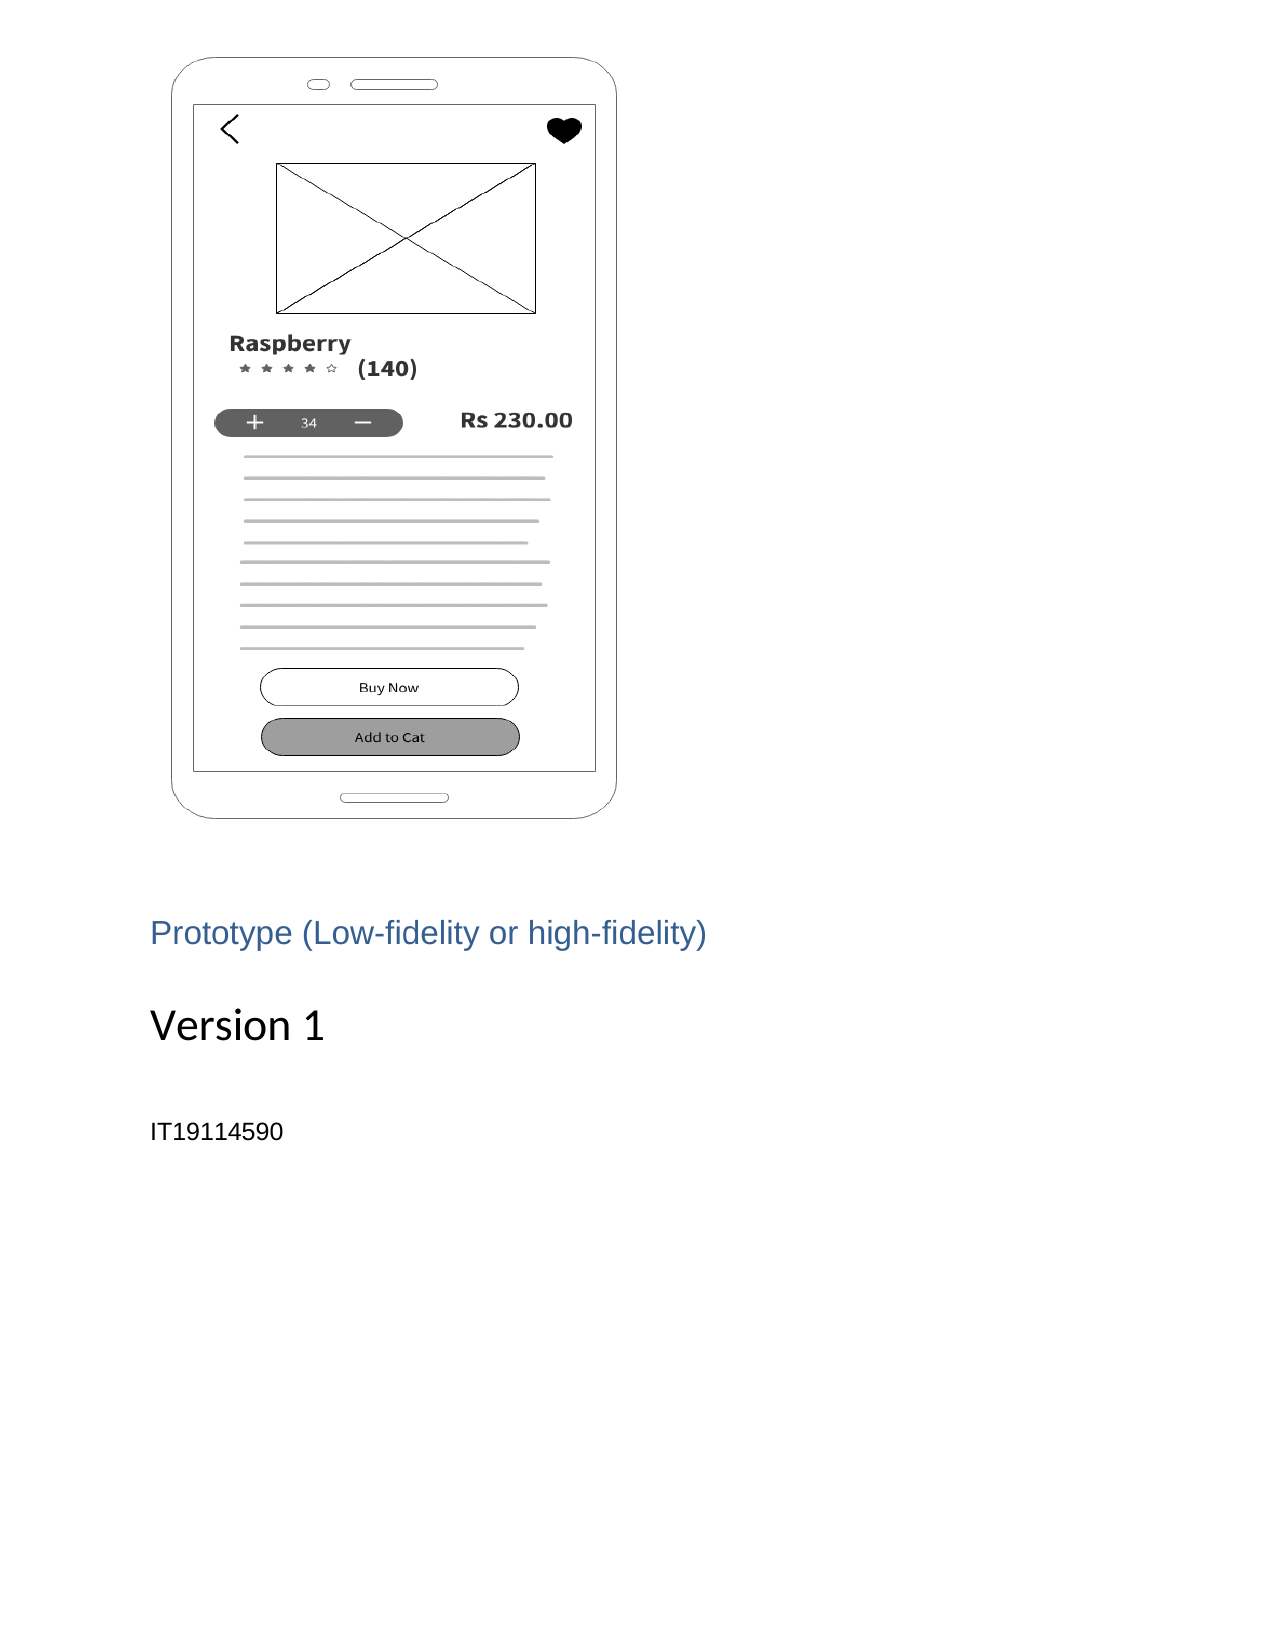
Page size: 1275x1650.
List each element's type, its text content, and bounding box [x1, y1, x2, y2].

text Version 1 [150, 996, 1125, 1052]
picture [148, 47, 649, 911]
text IT19114590 [150, 1117, 1125, 1146]
text Prototype (Low-fidelity or high-fidelity) [150, 913, 1125, 951]
